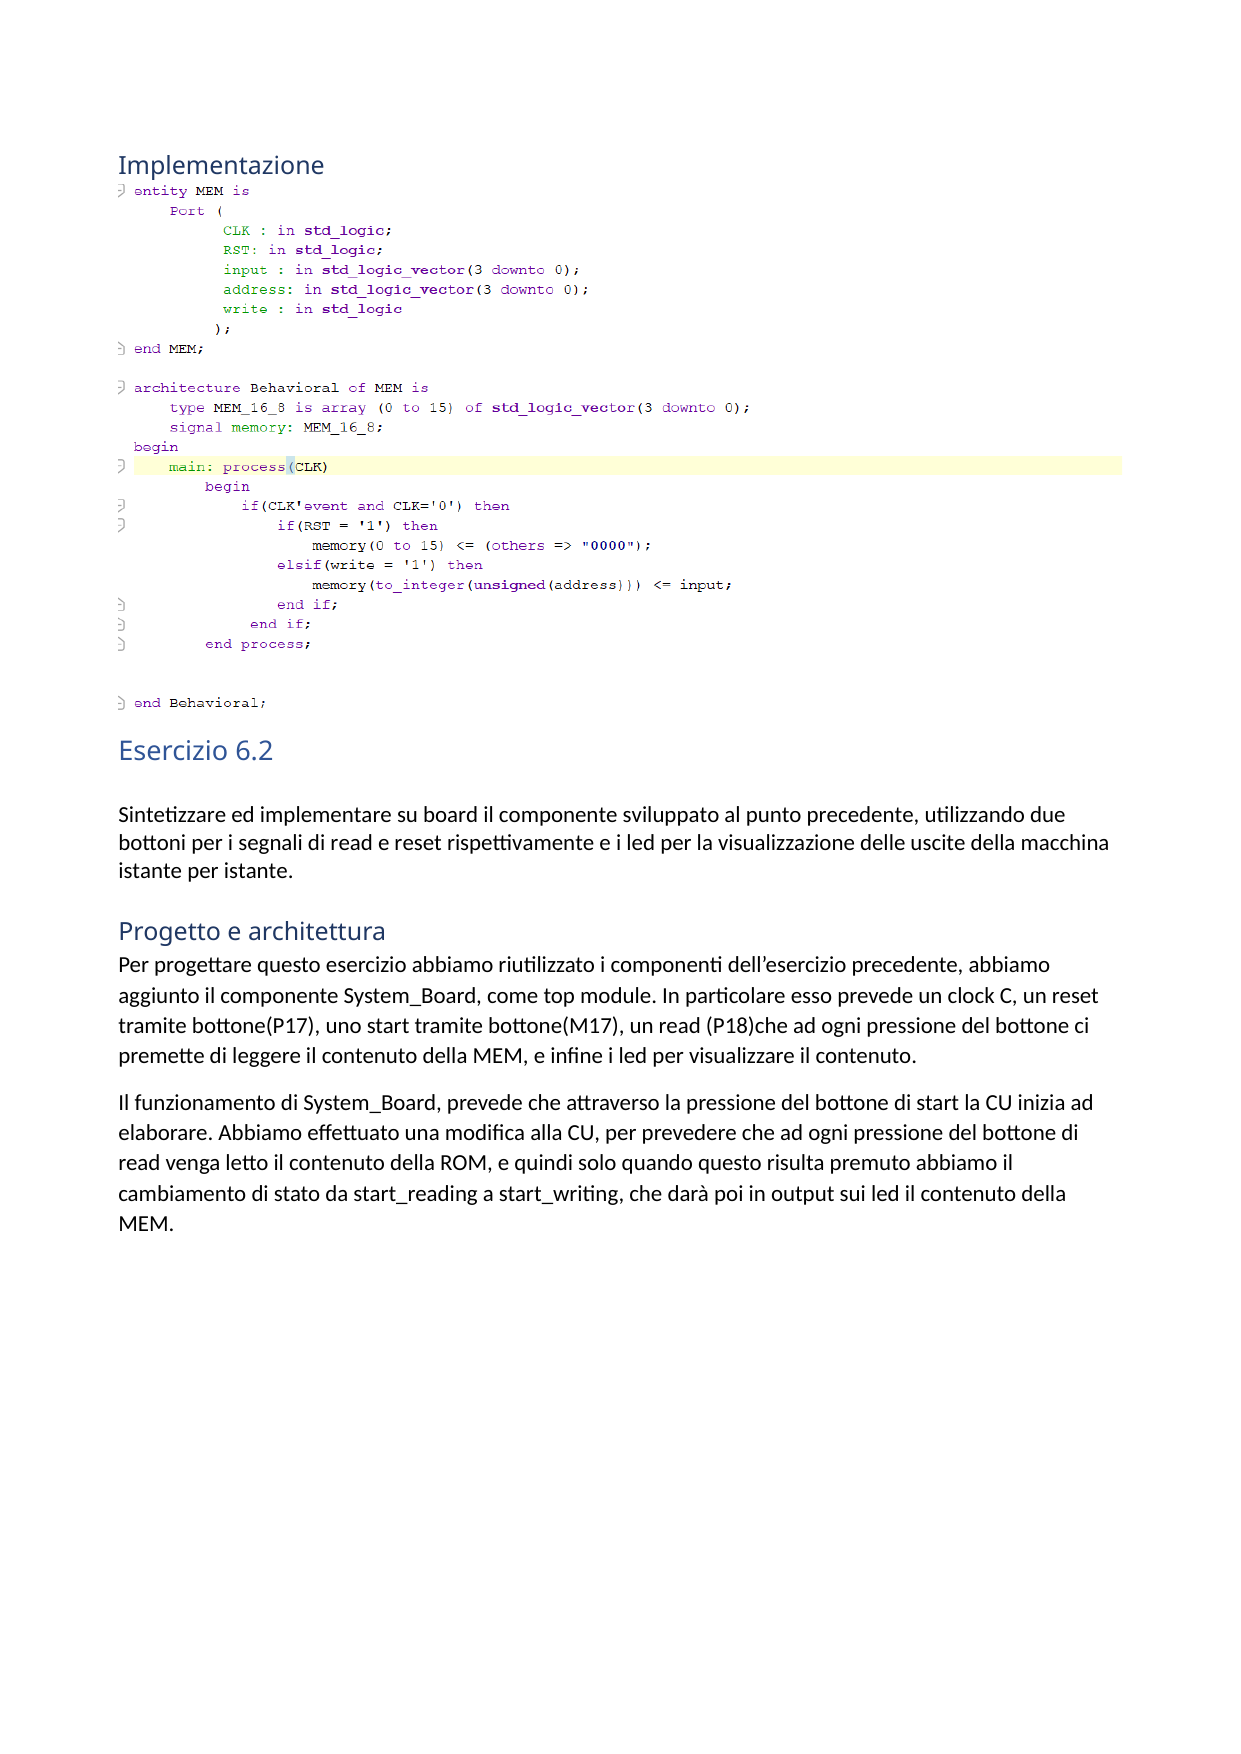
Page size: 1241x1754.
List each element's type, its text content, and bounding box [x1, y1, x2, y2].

text Per progettare questo esercizio abbiamo riutilizzato i componenti dell’esercizio precedente, abbiamo aggiunto il componente System_Board, come top module. In particolare esso prevede un clock C, un reset tramite bottone(P17), uno start tramite bottone(M17), un read (P18)che ad ogni pressione del bottone ci premette di leggere il contenuto della MEM, e infine i led per visualizzare il contenuto. [118, 951, 1122, 1069]
text Sintetizzare ed implementare su board il componente sviluppato al punto precedente, utilizzando due bottoni per i segnali di read e reset rispettivamente e i led per la visualizzazione delle uscite della macchina istante per istante. [118, 801, 1122, 884]
picture [118, 184, 1123, 713]
text Il funzionamento di System_Board, prevede che attraverso la pressione del bottone di start la CU inizia ad elaborare. Abbiamo effettuato una modifica alla CU, per prevedere che ad ogni pressione del bottone di read venga letto il contenuto della ROM, e quindi solo quando questo risulta premuto abbiamo il cambiamento di stato da start_reading a start_writing, che darà poi in output sui led il contenuto della MEM. [118, 1088, 1122, 1237]
subtitle Implementazione [118, 148, 1122, 182]
subtitle Esercizio 6.2 [118, 732, 1122, 768]
subtitle Progetto e architettura [118, 914, 1122, 948]
